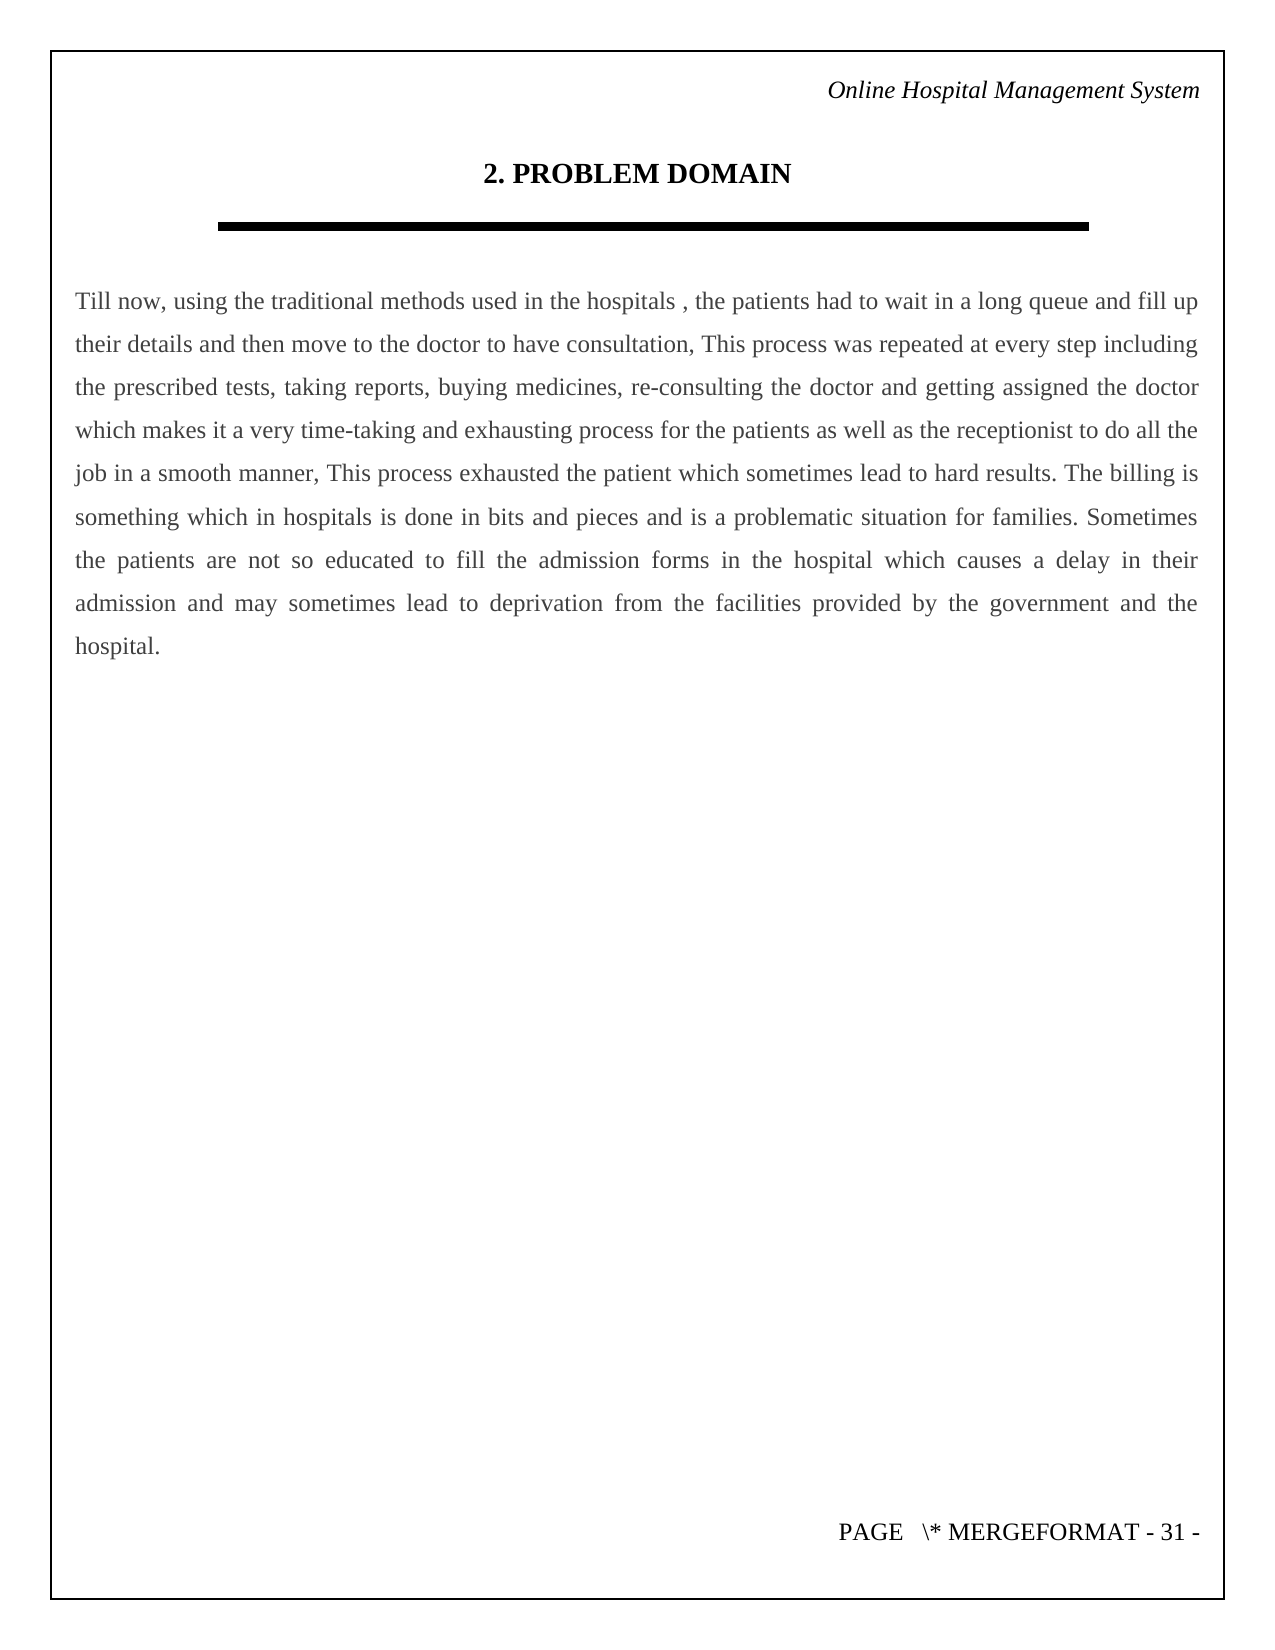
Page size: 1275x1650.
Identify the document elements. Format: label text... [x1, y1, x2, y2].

text 2. PROBLEM DOMAIN [75, 156, 1200, 190]
text ‌Till now, using the traditional methods used in the hospitals , the patients had to wait in a long queue and fill up their details and then move to the doctor to have consultation, This process was repeated at every step including the prescribed tests, taking reports, buying medicines, re-consulting the doctor and getting assigned the doctor which makes it a very time-taking and exhausting process for the patients as well as the receptionist to do all the job in a smooth manner, This process exhausted the patient which sometimes lead to hard results. The billing is something which in hospitals is done in bits and pieces and is a problematic situation for families. Sometimes the patients are not so educated to fill the admission forms in the hospital which causes a delay in their admission and may sometimes lead to deprivation from the facilities provided by the government and the hospital. [75, 286, 1200, 660]
